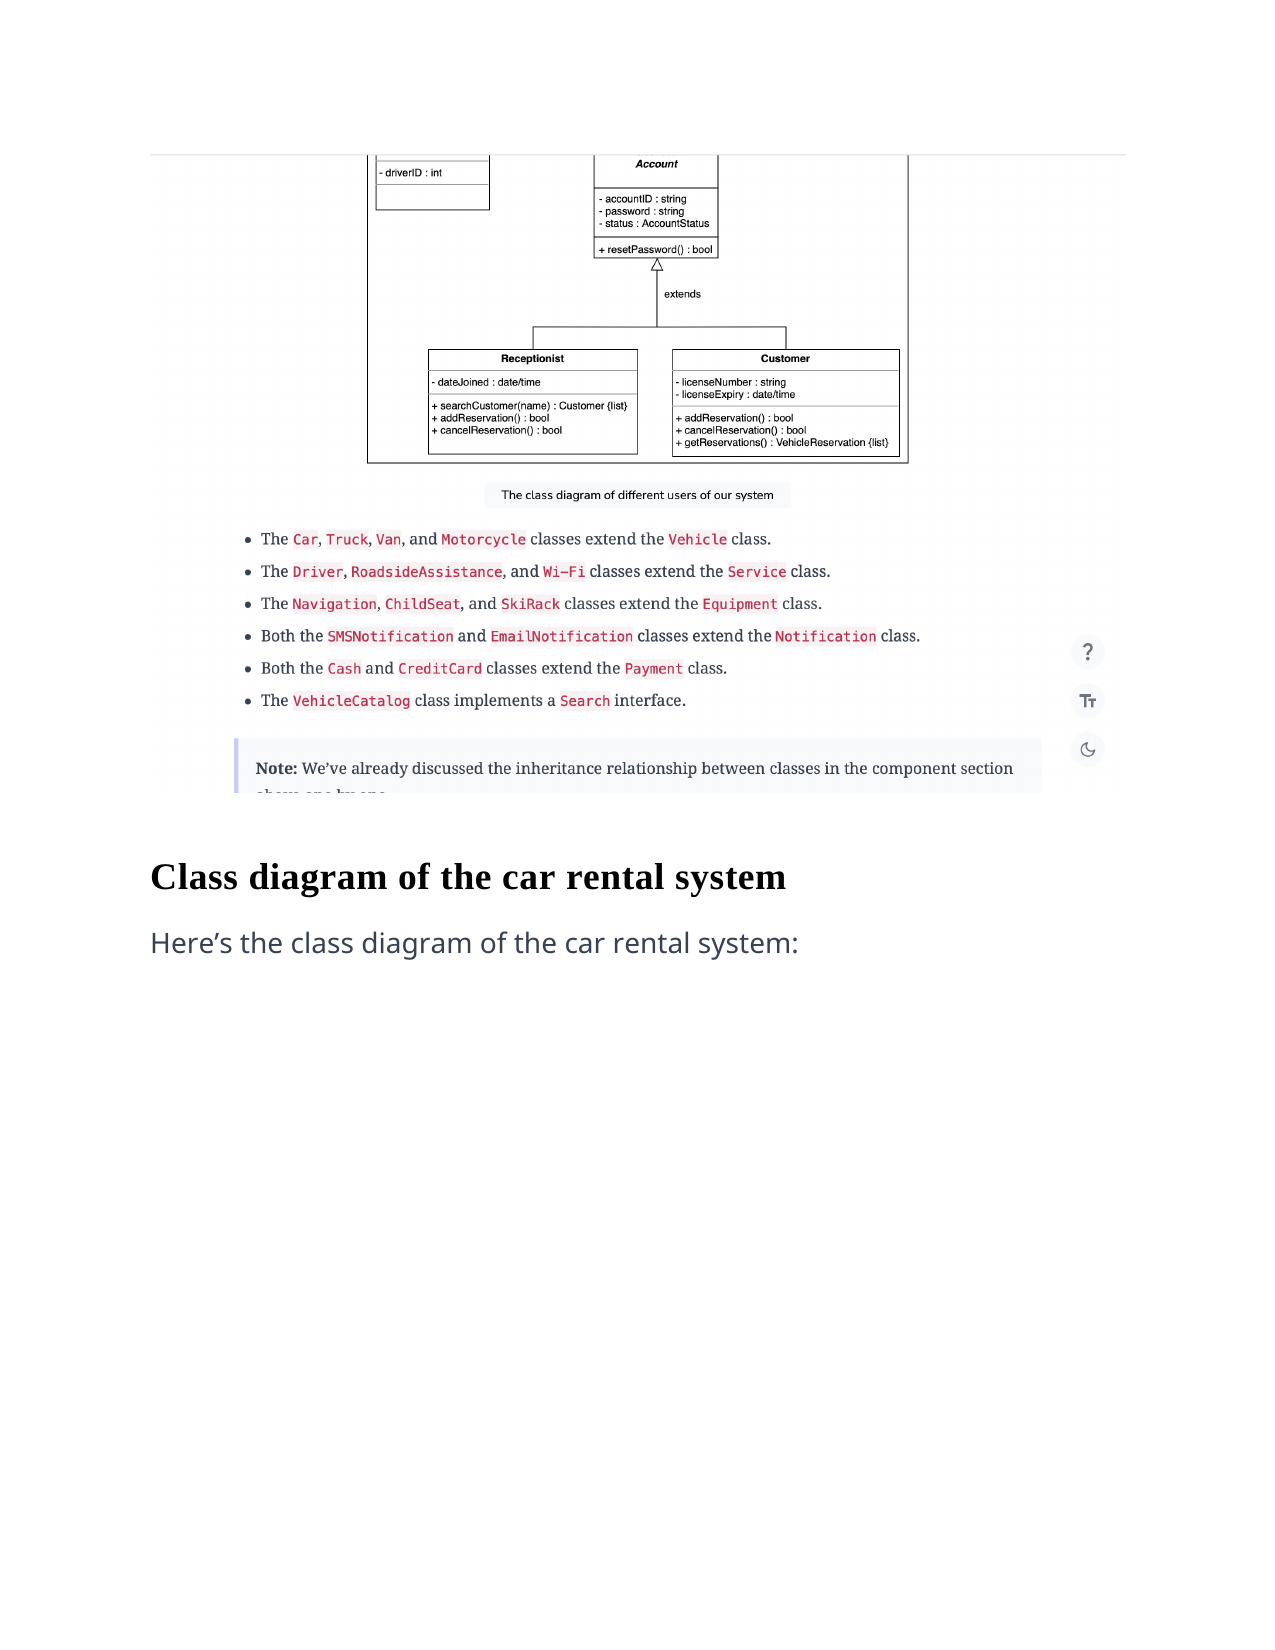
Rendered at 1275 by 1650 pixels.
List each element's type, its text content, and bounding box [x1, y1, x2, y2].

text Here’s the class diagram of the car rental system: [150, 923, 1125, 961]
subtitle Class diagram of the car rental system [150, 855, 1125, 898]
picture [150, 150, 1125, 793]
